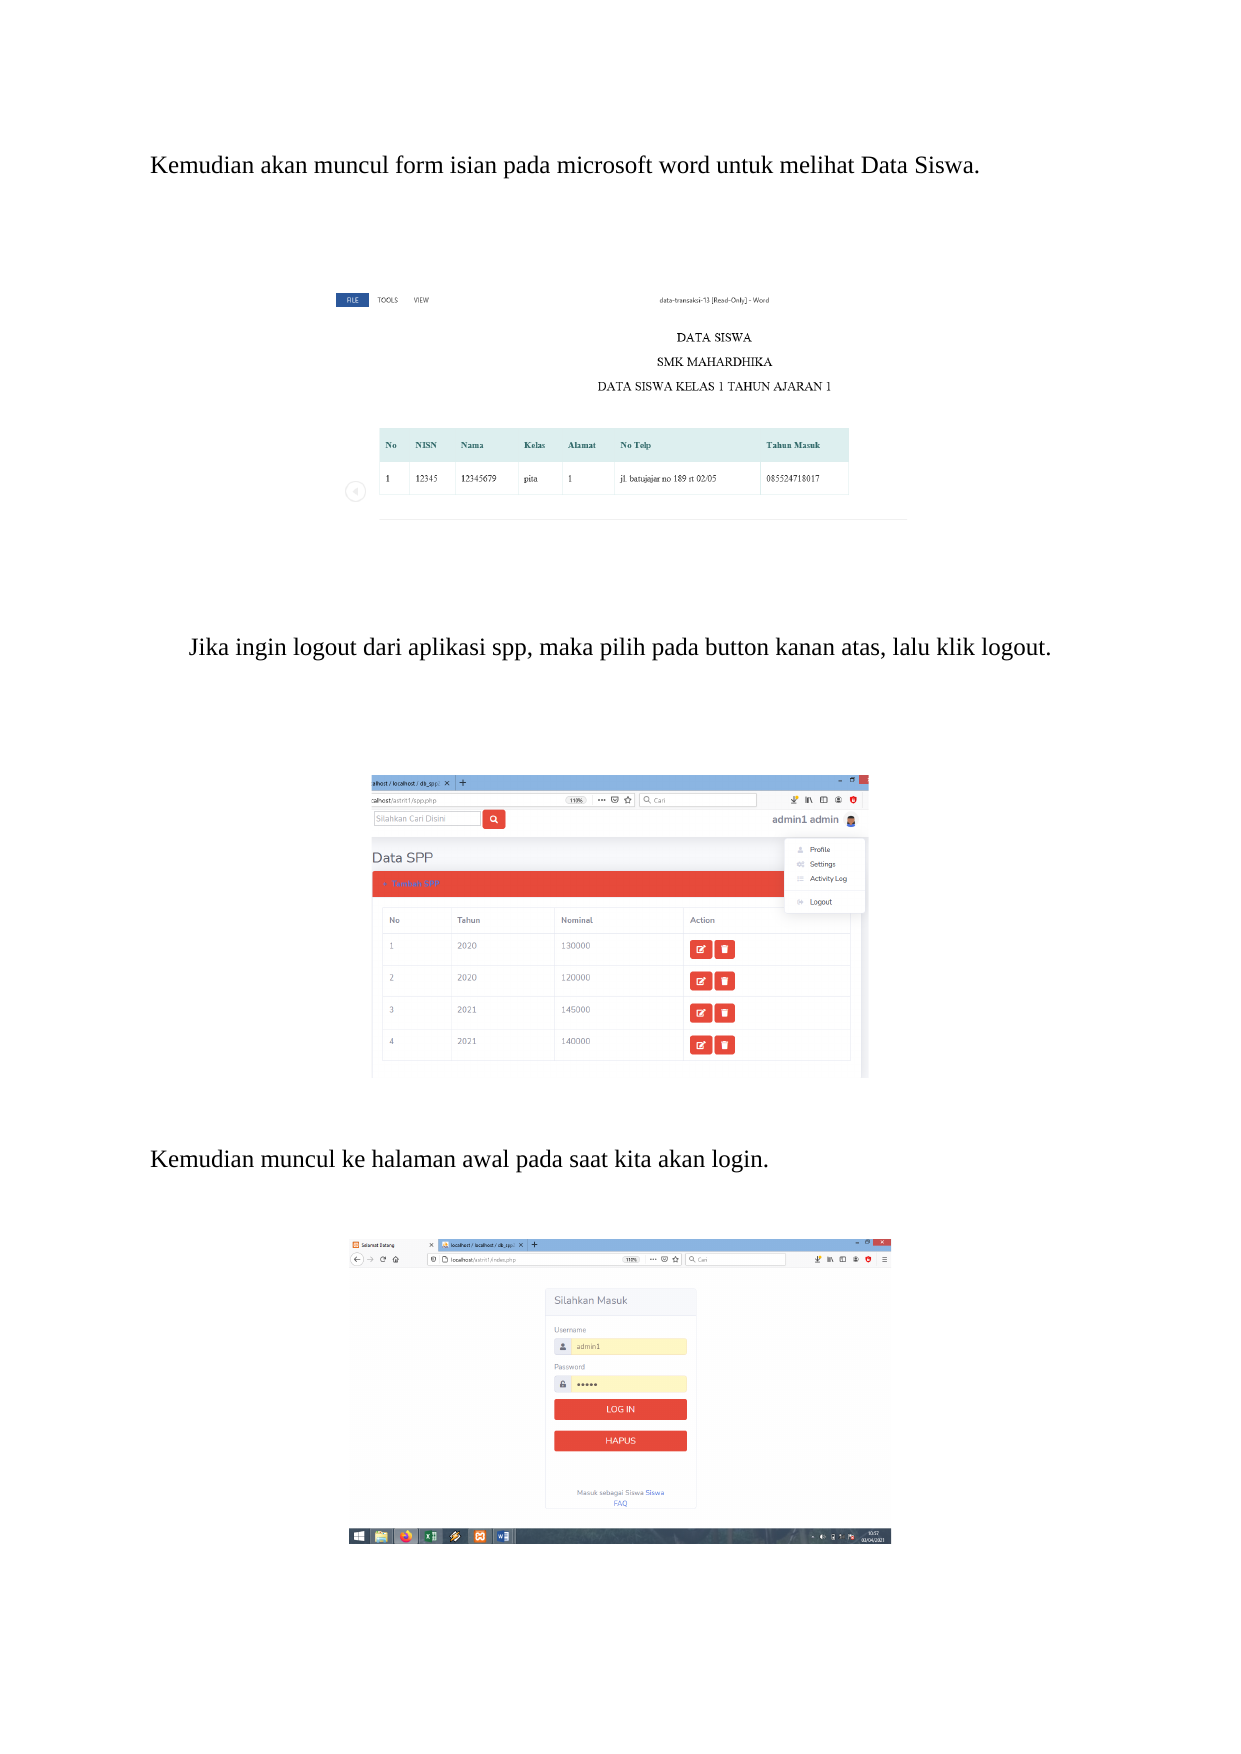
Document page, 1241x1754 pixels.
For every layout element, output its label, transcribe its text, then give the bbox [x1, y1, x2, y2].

text Kemudian akan muncul form isian pada microsoft word untuk melihat Data Siswa. [150, 150, 1090, 179]
picture [336, 293, 908, 614]
text Kemudian muncul ke halaman awal pada saat kita akan login. [150, 1144, 1090, 1172]
picture [349, 1239, 892, 1544]
text Jika ingin logout dari aplikasi spp, maka pilih pada button kanan atas, lalu klik logout. [150, 632, 1090, 661]
picture [371, 775, 869, 1078]
